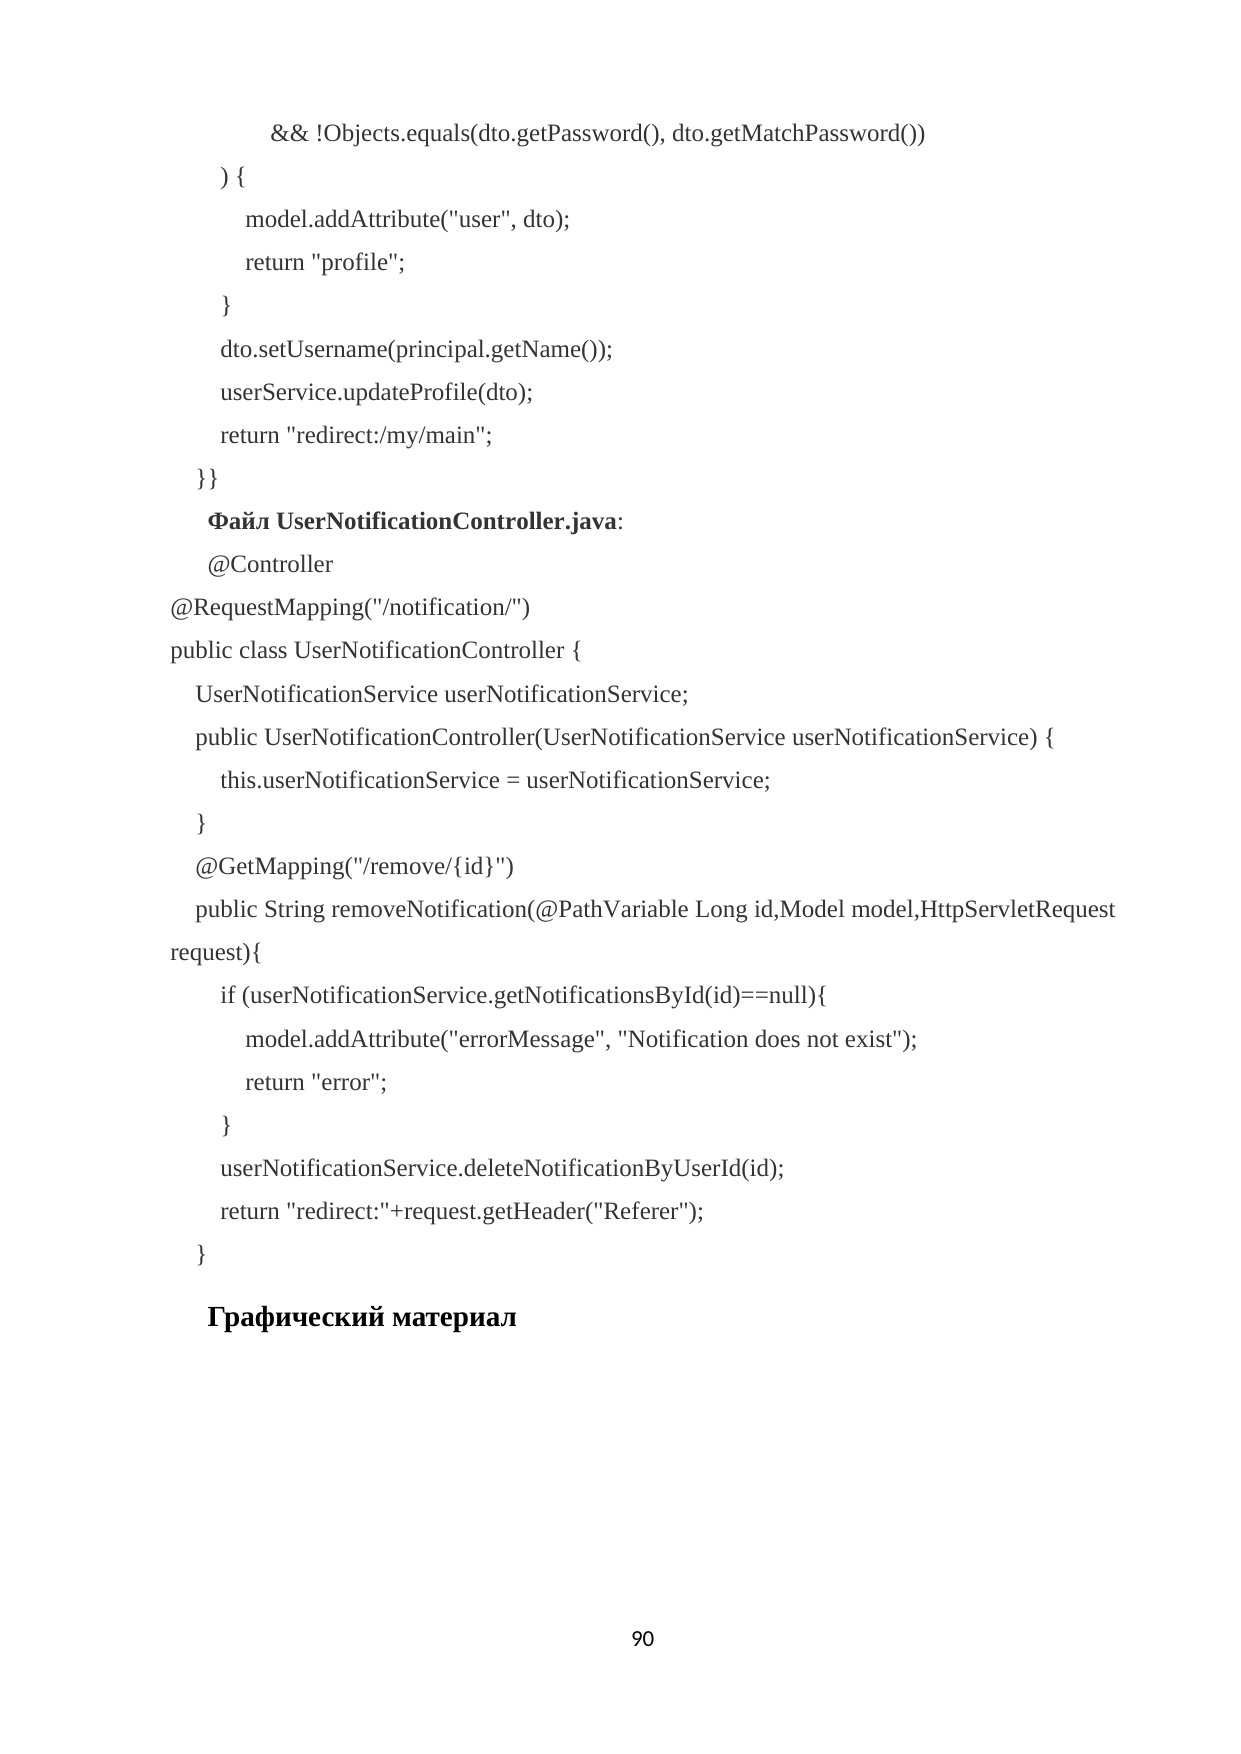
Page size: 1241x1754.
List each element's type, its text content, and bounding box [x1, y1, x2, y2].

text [170, 118, 1152, 492]
text @Controller @RequestMapping("/notification/") public class UserNotificationController { UserNotificationService userNotificationService; public UserNotificationController(UserNotificationService userNotificationService) { this.userNotificationService = userNotificationService; } @GetMapping("/remove/{id}") public String removeNotification(@PathVariable Long id,Model model,HttpServletRequest request){ if (userNotificationService.getNotificationsById(id)==null){ model.addAttribute("errorMessage", "Notification does not exist"); return "error"; } userNotificationService.deleteNotificationByUserId(id); return "redirect:"+request.getHeader("Referer"); } [170, 549, 1152, 1268]
subtitle Графический материал [170, 1299, 1152, 1333]
text Файл UserNotificationController.java: [170, 506, 1152, 535]
